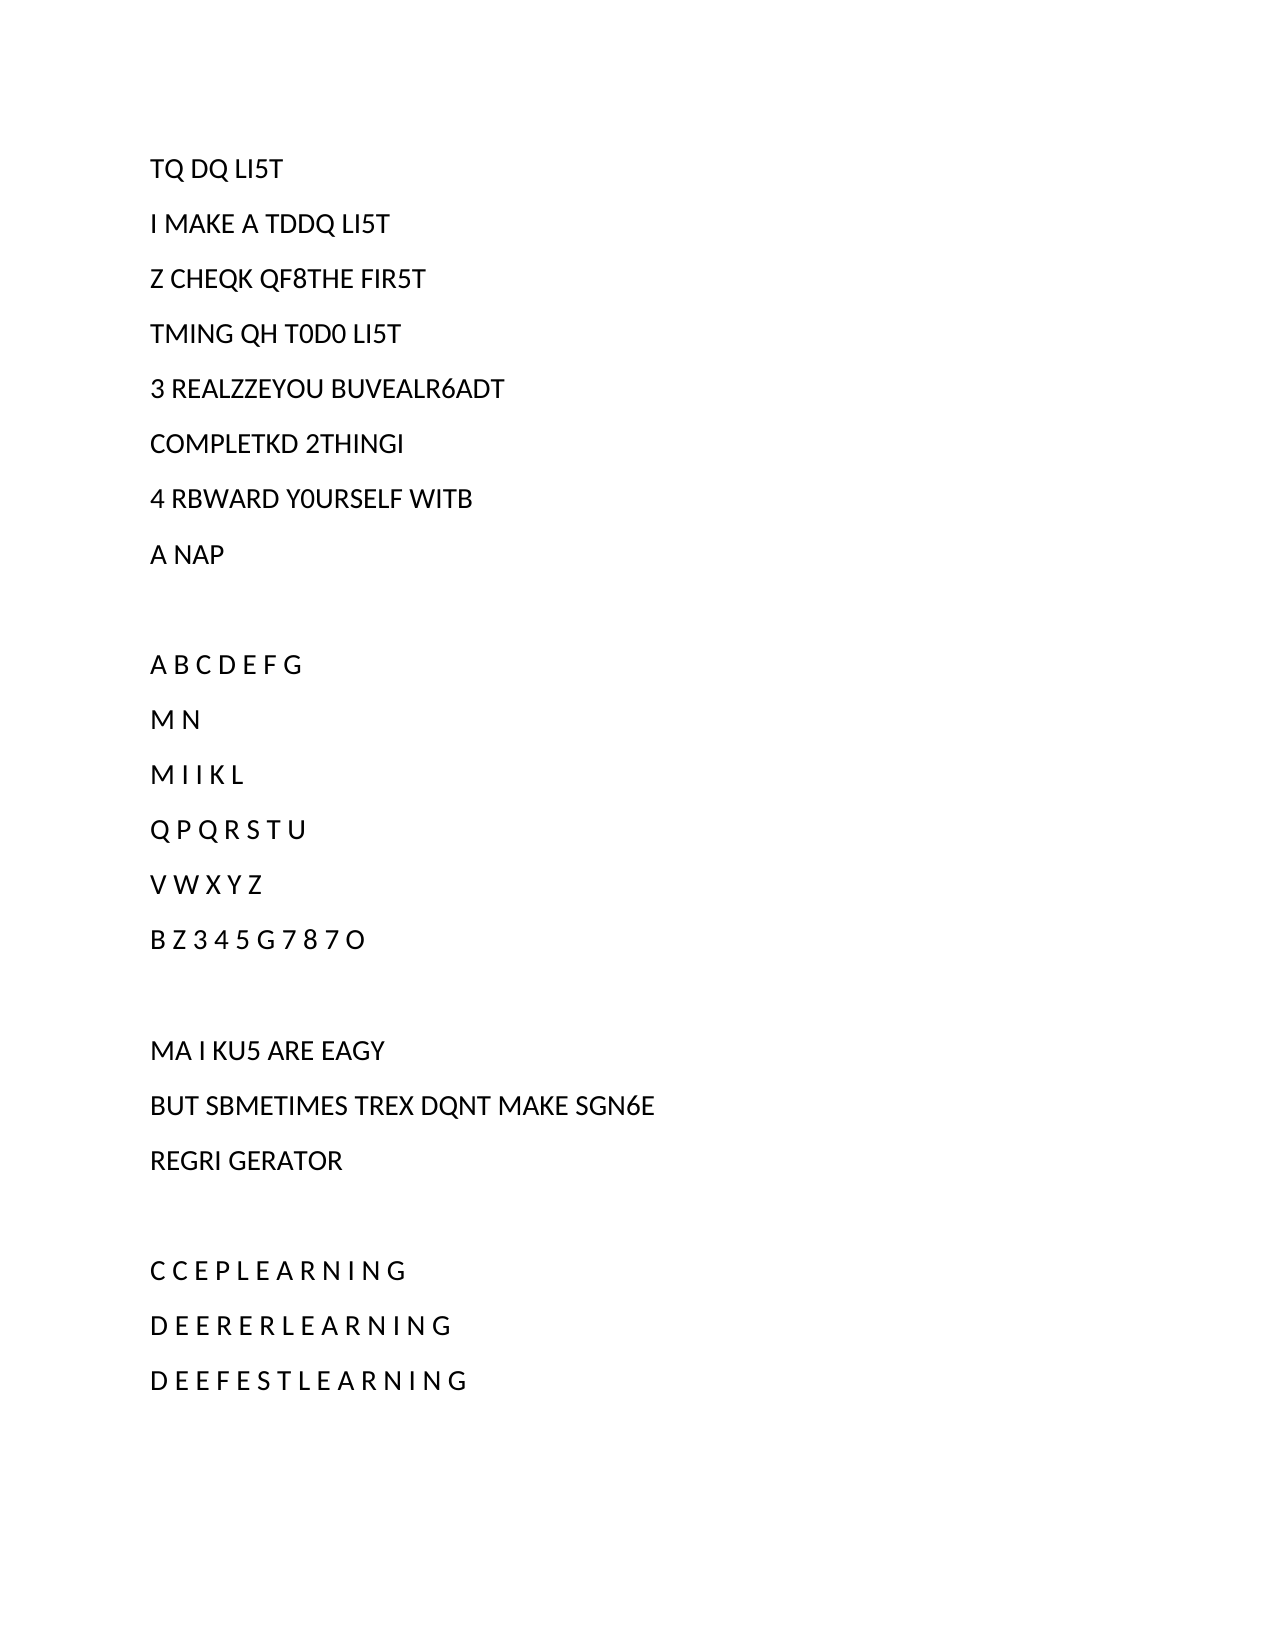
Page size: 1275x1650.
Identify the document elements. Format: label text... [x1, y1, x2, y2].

text C C E P L E A R N I N G [150, 1252, 1125, 1288]
text BUT SBMETIMES TREX DQNT MAKE SGN6E [150, 1087, 1125, 1122]
text MA I KU5 ARE EAGY [150, 1032, 1125, 1067]
text I MAKE A TDDQ LI5T [150, 205, 1125, 241]
text V W X Y Z [150, 866, 1125, 902]
text Z CHEQK QF8THE FIR5T [150, 260, 1125, 296]
text Q P Q R S T U [150, 811, 1125, 847]
text D E E R E R L E A R N I N G [150, 1307, 1125, 1343]
text 3 REALZZEYOU BUVEALR6ADT [150, 370, 1125, 406]
text COMPLETKD 2THINGI [150, 426, 1125, 461]
text TMING QH T0D0 LI5T [150, 315, 1125, 351]
text M N [150, 701, 1125, 737]
text REGRI GERATOR [150, 1142, 1125, 1177]
text M I I K L [150, 756, 1125, 792]
text D E E F E S T L E A R N I N G [150, 1362, 1125, 1398]
text A B C D E F G [150, 646, 1125, 682]
text TQ DQ LI5T [150, 150, 1125, 186]
text B Z 3 4 5 G 7 8 7 O [150, 921, 1125, 957]
text 4 RBWARD Y0URSELF WITB [150, 481, 1125, 516]
text A NAP [150, 536, 1125, 571]
